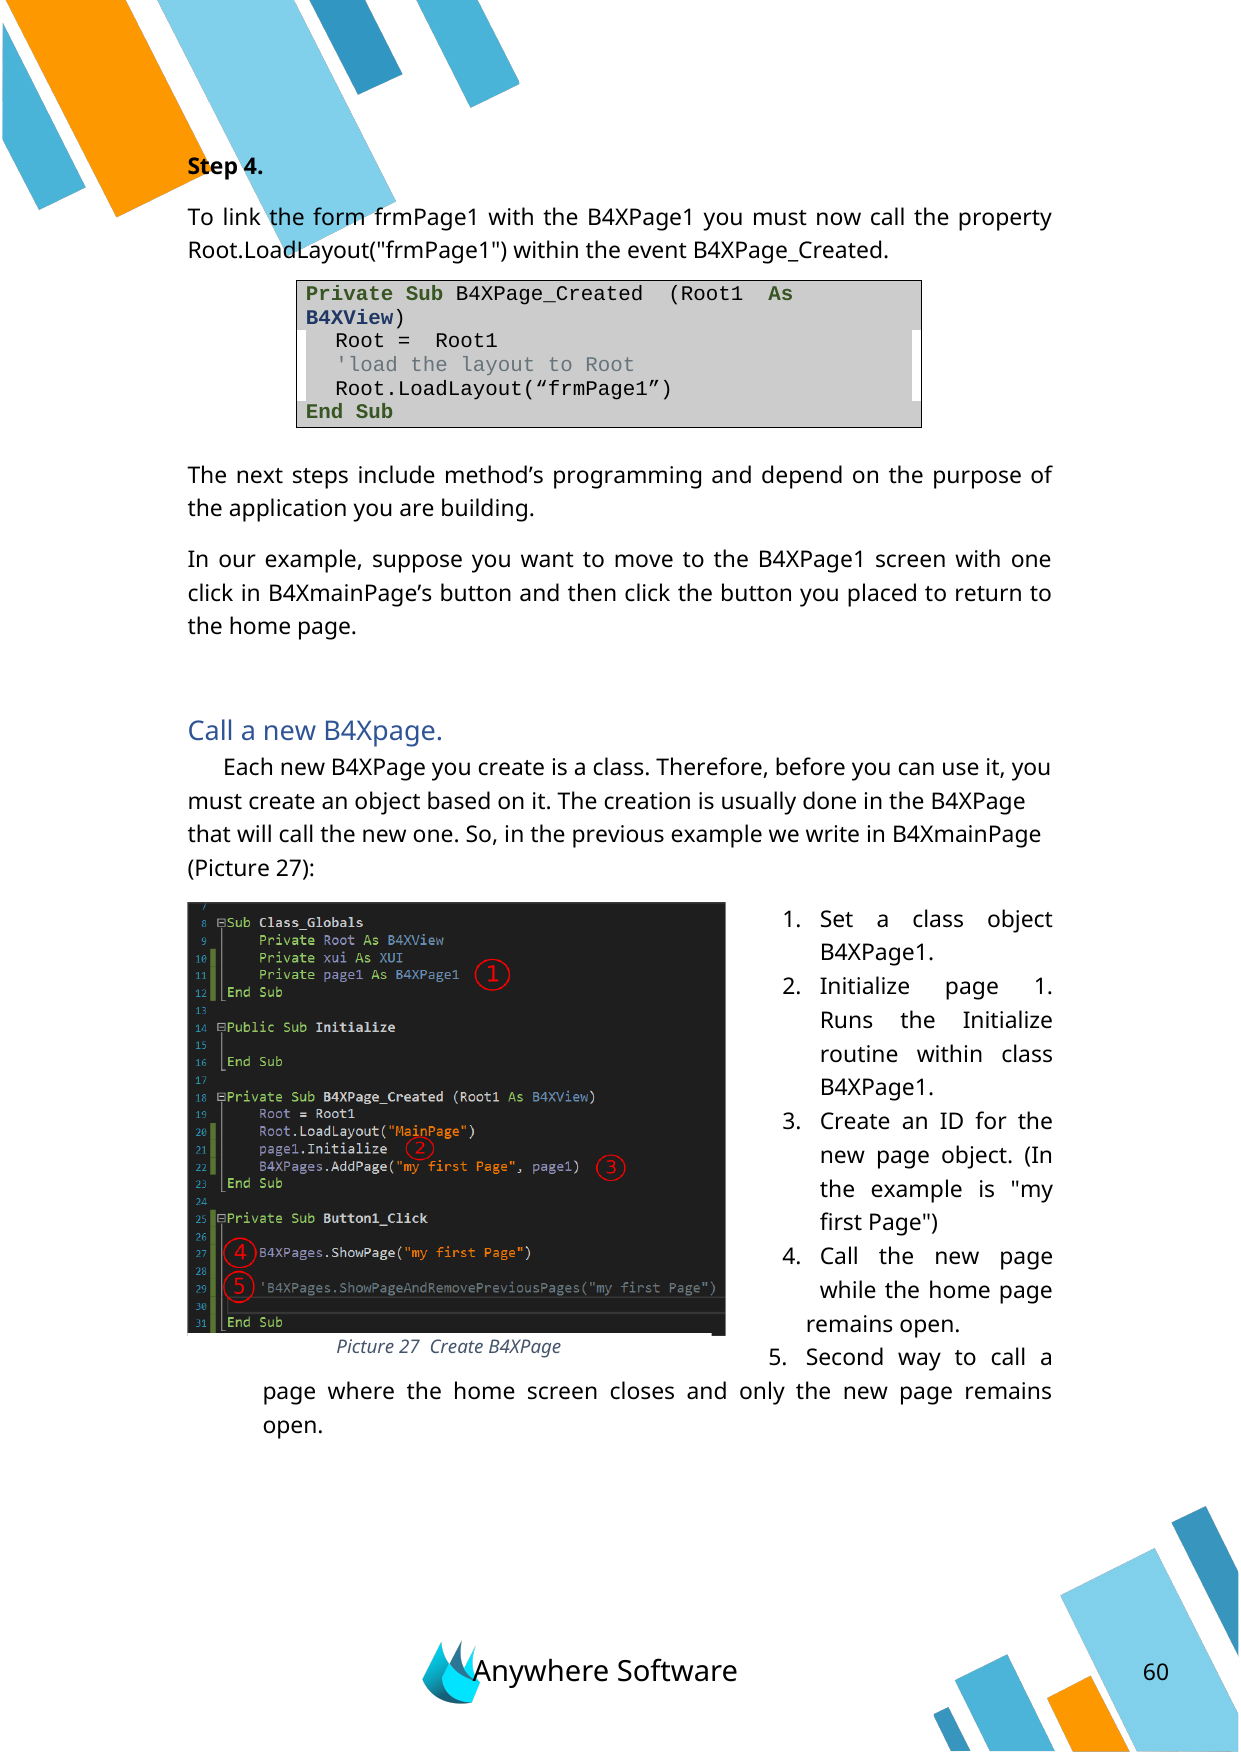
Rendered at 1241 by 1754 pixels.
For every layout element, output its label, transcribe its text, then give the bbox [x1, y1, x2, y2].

list Create an ID for the new page object. (In the example is "my first Page") [726, 1105, 1053, 1237]
picture [422, 1640, 481, 1704]
text Each new B4XPage you create is a class. Therefore, before you can use it, you must create an object based on it. The creation is usually done in the B4XPage that will call the new one. So, in the previous example we write in B4XmainPage (Picture 27): [187, 751, 1053, 883]
list Set a class object B4XPage1. [726, 902, 1053, 967]
text The next steps include method’s programming and depend on the purpose of the application you are building. [187, 284, 1053, 523]
list Call the new page while the home page remains open. [712, 1240, 1053, 1339]
list Second way to call a page where the home screen closes and only the new page remains open. [225, 1341, 1053, 1440]
picture [933, 1506, 1239, 1752]
picture [187, 902, 726, 1336]
subtitle Call a new B4Xpage. [187, 711, 1053, 748]
text To link the form frmPage1 with the B4XPage1 you must now call the property Root.LoadLayout("frmPage1") within the event B4XPage_Created. [187, 200, 1053, 265]
text In our example, suppose you want to move to the B4XPage1 screen with one click in B4XmainPage’s button and then click the button you placed to return to the home page. [187, 543, 1053, 641]
picture [2, 0, 520, 256]
list Initialize page 1. Runs the Initialize routine within class B4XPage1. [726, 970, 1053, 1102]
text Step 4. [187, 150, 1053, 181]
